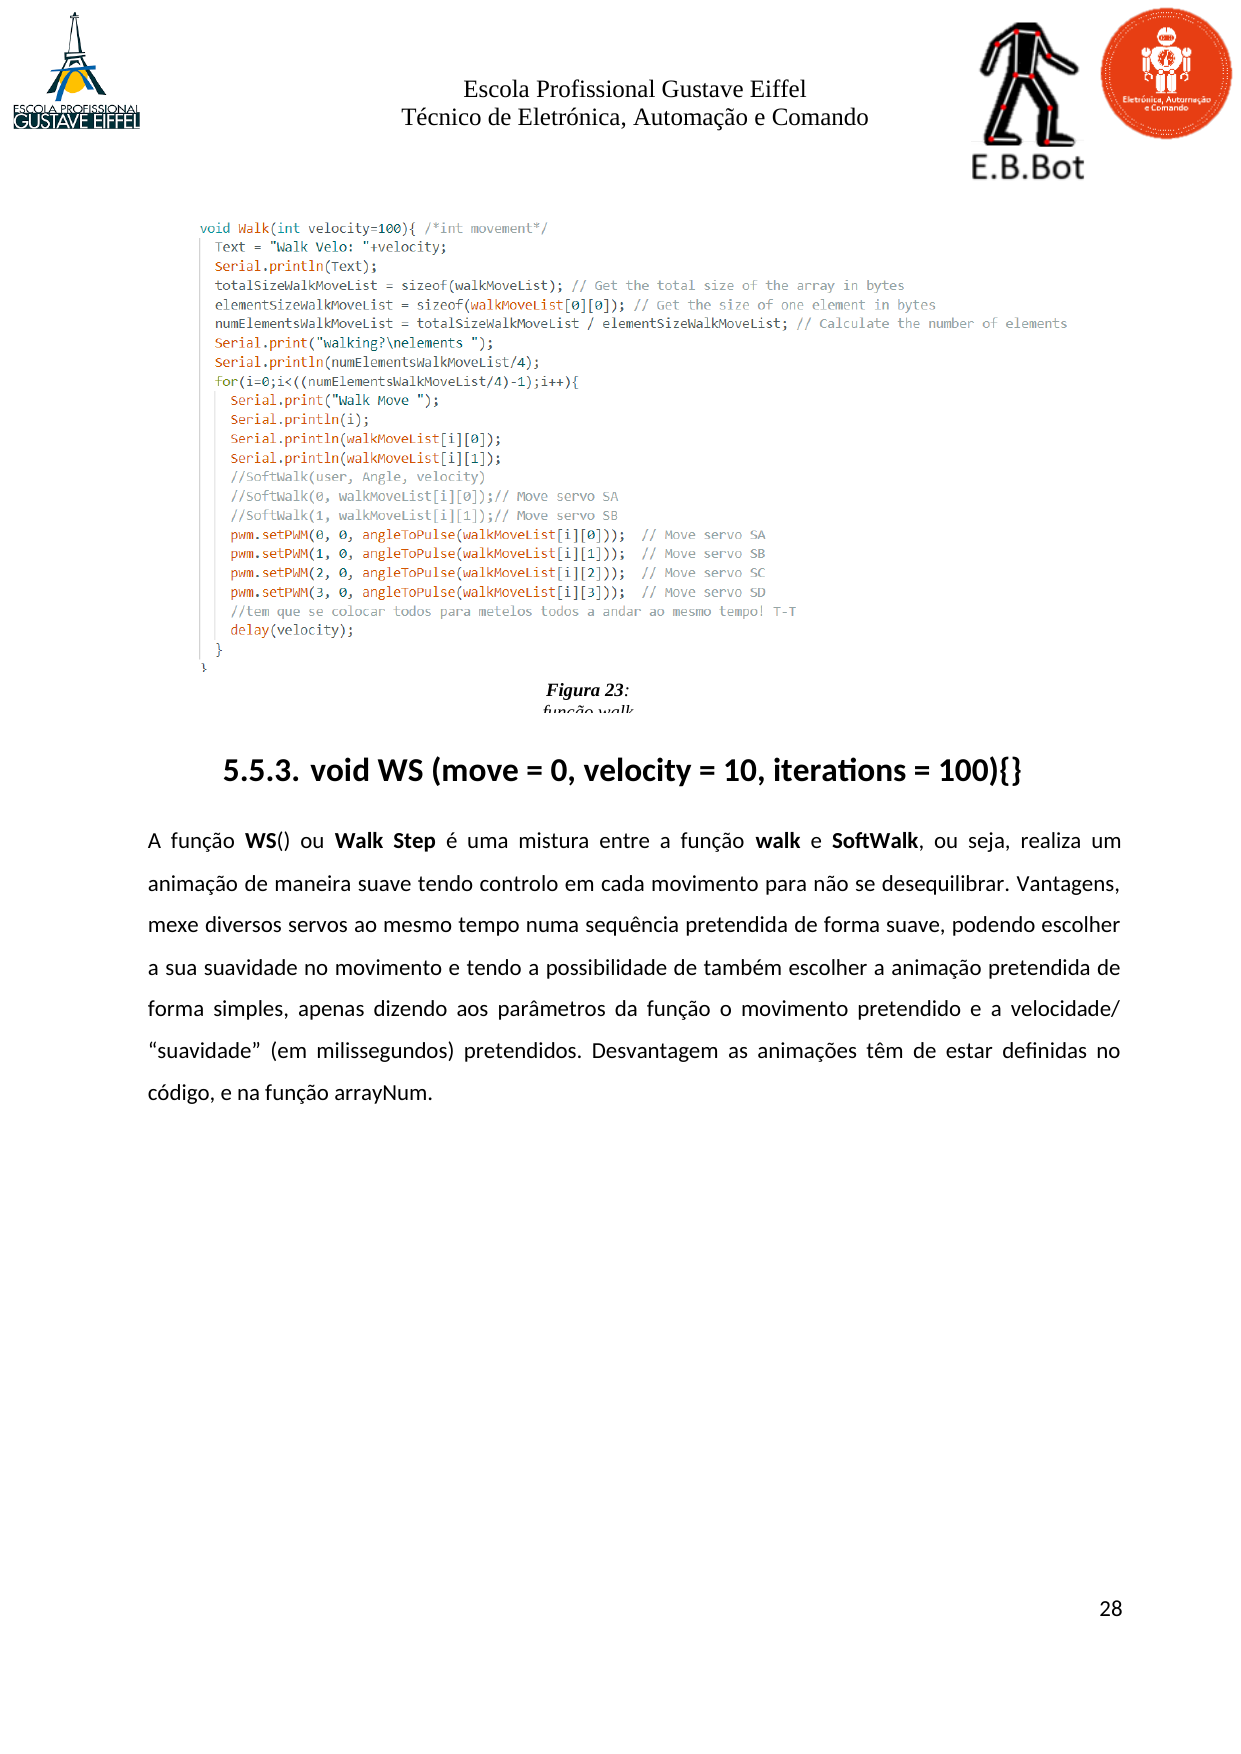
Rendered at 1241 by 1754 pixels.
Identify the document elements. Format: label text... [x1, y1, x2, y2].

text A função WS() ou Walk Step é uma mistura entre a função walk e SoftWalk, ou seja, realiza um animação de maneira suave tendo controlo em cada movimento para não se desequilibrar. Vantagens, mexe diversos servos ao mesmo tempo numa sequência pretendida de forma suave, podendo escolher a sua suavidade no movimento e tendo a possibilidade de também escolher a animação pretendida de forma simples, apenas dizendo aos parâmetros da função o movimento pretendido e a velocidade/ “suavidade” (em milissegundos) pretendidos. Desvantagem as animações têm de estar definidas no código, e na função arrayNum. [148, 827, 1122, 1107]
subtitle void WS (move = 0, velocity = 10, iterations = 100){} [223, 749, 1122, 790]
picture [1092, 0, 1240, 148]
picture [198, 218, 1072, 672]
picture [971, 16, 1085, 183]
picture [2, 0, 150, 142]
